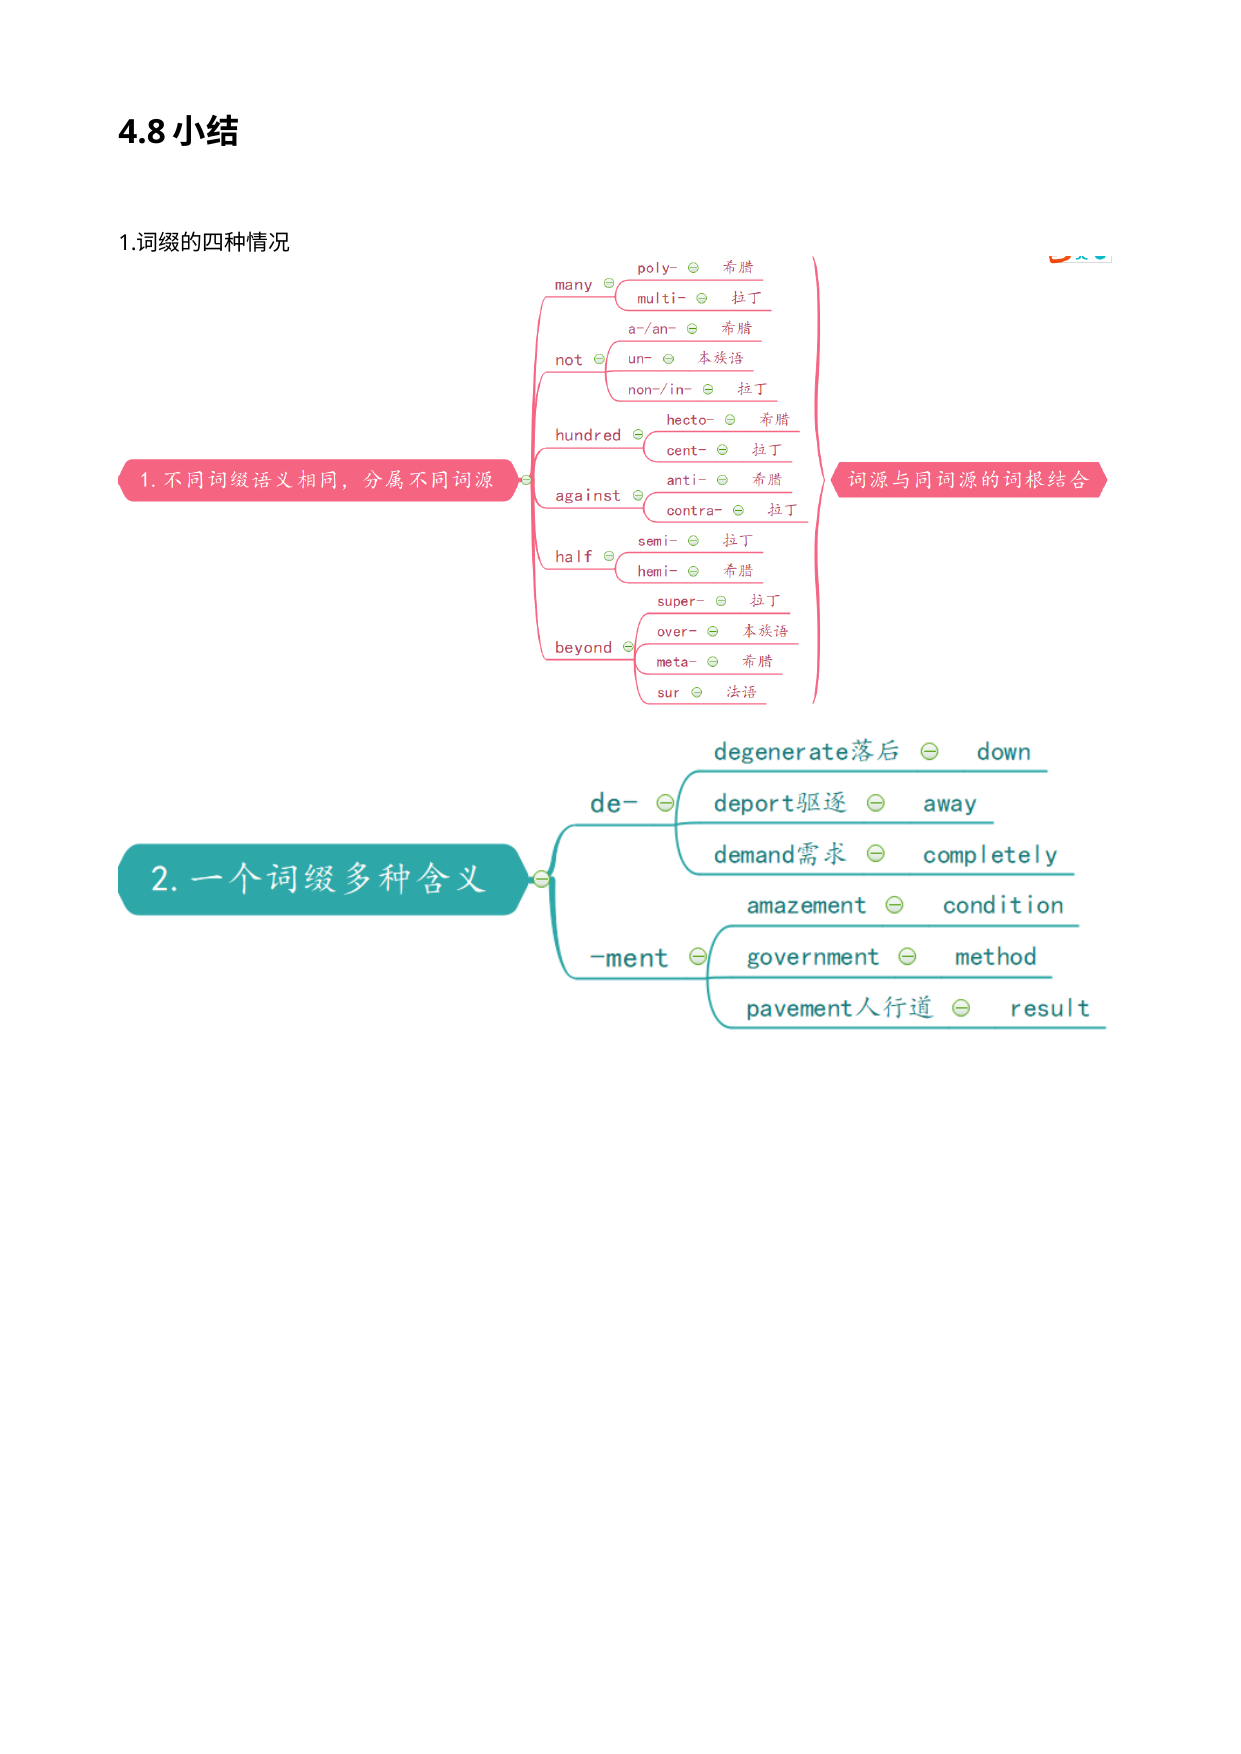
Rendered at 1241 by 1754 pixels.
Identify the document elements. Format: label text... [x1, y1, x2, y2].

subtitle 4.8小结 [118, 97, 1122, 162]
picture [118, 711, 1123, 1039]
text 1.词缀的四种情况 [118, 224, 1122, 256]
picture [118, 256, 1123, 706]
